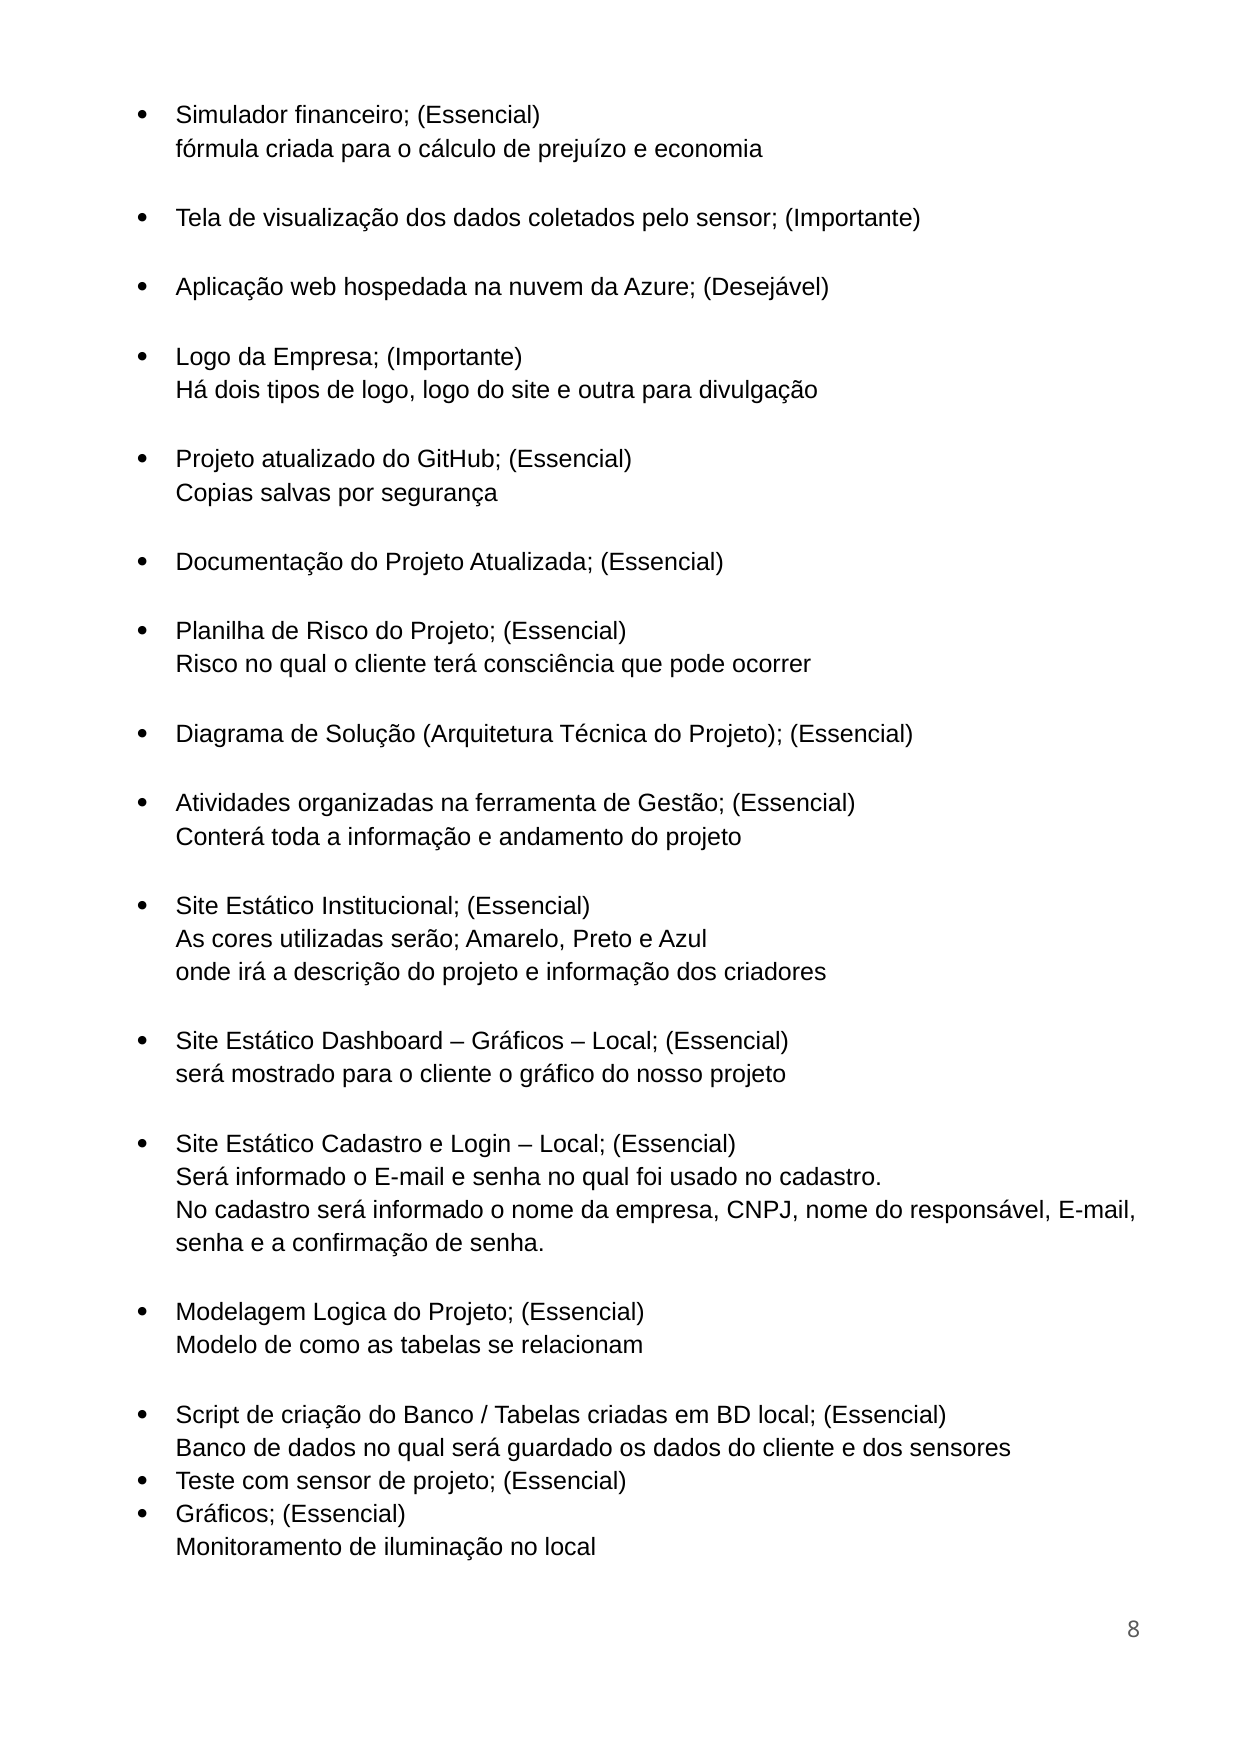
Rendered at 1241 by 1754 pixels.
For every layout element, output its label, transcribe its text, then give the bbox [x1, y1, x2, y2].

list Site Estático Dashboard – Gráficos – Local; (Essencial) será mostrado para o cliente o gráfico do nosso projeto [138, 1026, 1140, 1124]
list Planilha de Risco do Projeto; (Essencial) Risco no qual o cliente terá consciência que pode ocorrer [138, 616, 1140, 714]
list Script de criação do Banco / Tabelas criadas em BD local; (Essencial) Banco de dados no qual será guardado os dados do cliente e dos sensores [138, 1400, 1140, 1462]
list Site Estático Institucional; (Essencial) As cores utilizadas serão; Amarelo, Preto e Azul onde irá a descrição do projeto e informação dos criadores [138, 891, 1140, 1022]
list Projeto atualizado do GitHub; (Essencial) Copias salvas por segurança [138, 444, 1140, 542]
list Modelagem Logica do Projeto; (Essencial) Modelo de como as tabelas se relacionam [138, 1297, 1140, 1395]
list Gráficos; (Essencial) Monitoramento de iluminação no local [138, 1499, 1140, 1597]
list Logo da Empresa; (Importante) Há dois tipos de logo, logo do site e outra para divulgação [138, 342, 1140, 440]
list Teste com sensor de projeto; (Essencial) [138, 1466, 1140, 1495]
list Diagrama de Solução (Arquitetura Técnica do Projeto); (Essencial) [138, 719, 1140, 784]
list Simulador financeiro; (Essencial) fórmula criada para o cálculo de prejuízo e economia [138, 100, 1140, 198]
list Atividades organizadas na ferramenta de Gestão; (Essencial) Conterá toda a informação e andamento do projeto [138, 788, 1140, 886]
list Documentação do Projeto Atualizada; (Essencial) [138, 547, 1140, 612]
list Site Estático Cadastro e Login – Local; (Essencial) Será informado o E-mail e senha no qual foi usado no cadastro. No cadastro será informado o nome da empresa, CNPJ, nome do responsável, E-mail, senha e a confirmação de senha. [138, 1129, 1140, 1293]
list Tela de visualização dos dados coletados pelo sensor; (Importante) [138, 203, 1140, 268]
list Aplicação web hospedada na nuvem da Azure; (Desejável) [138, 272, 1140, 337]
